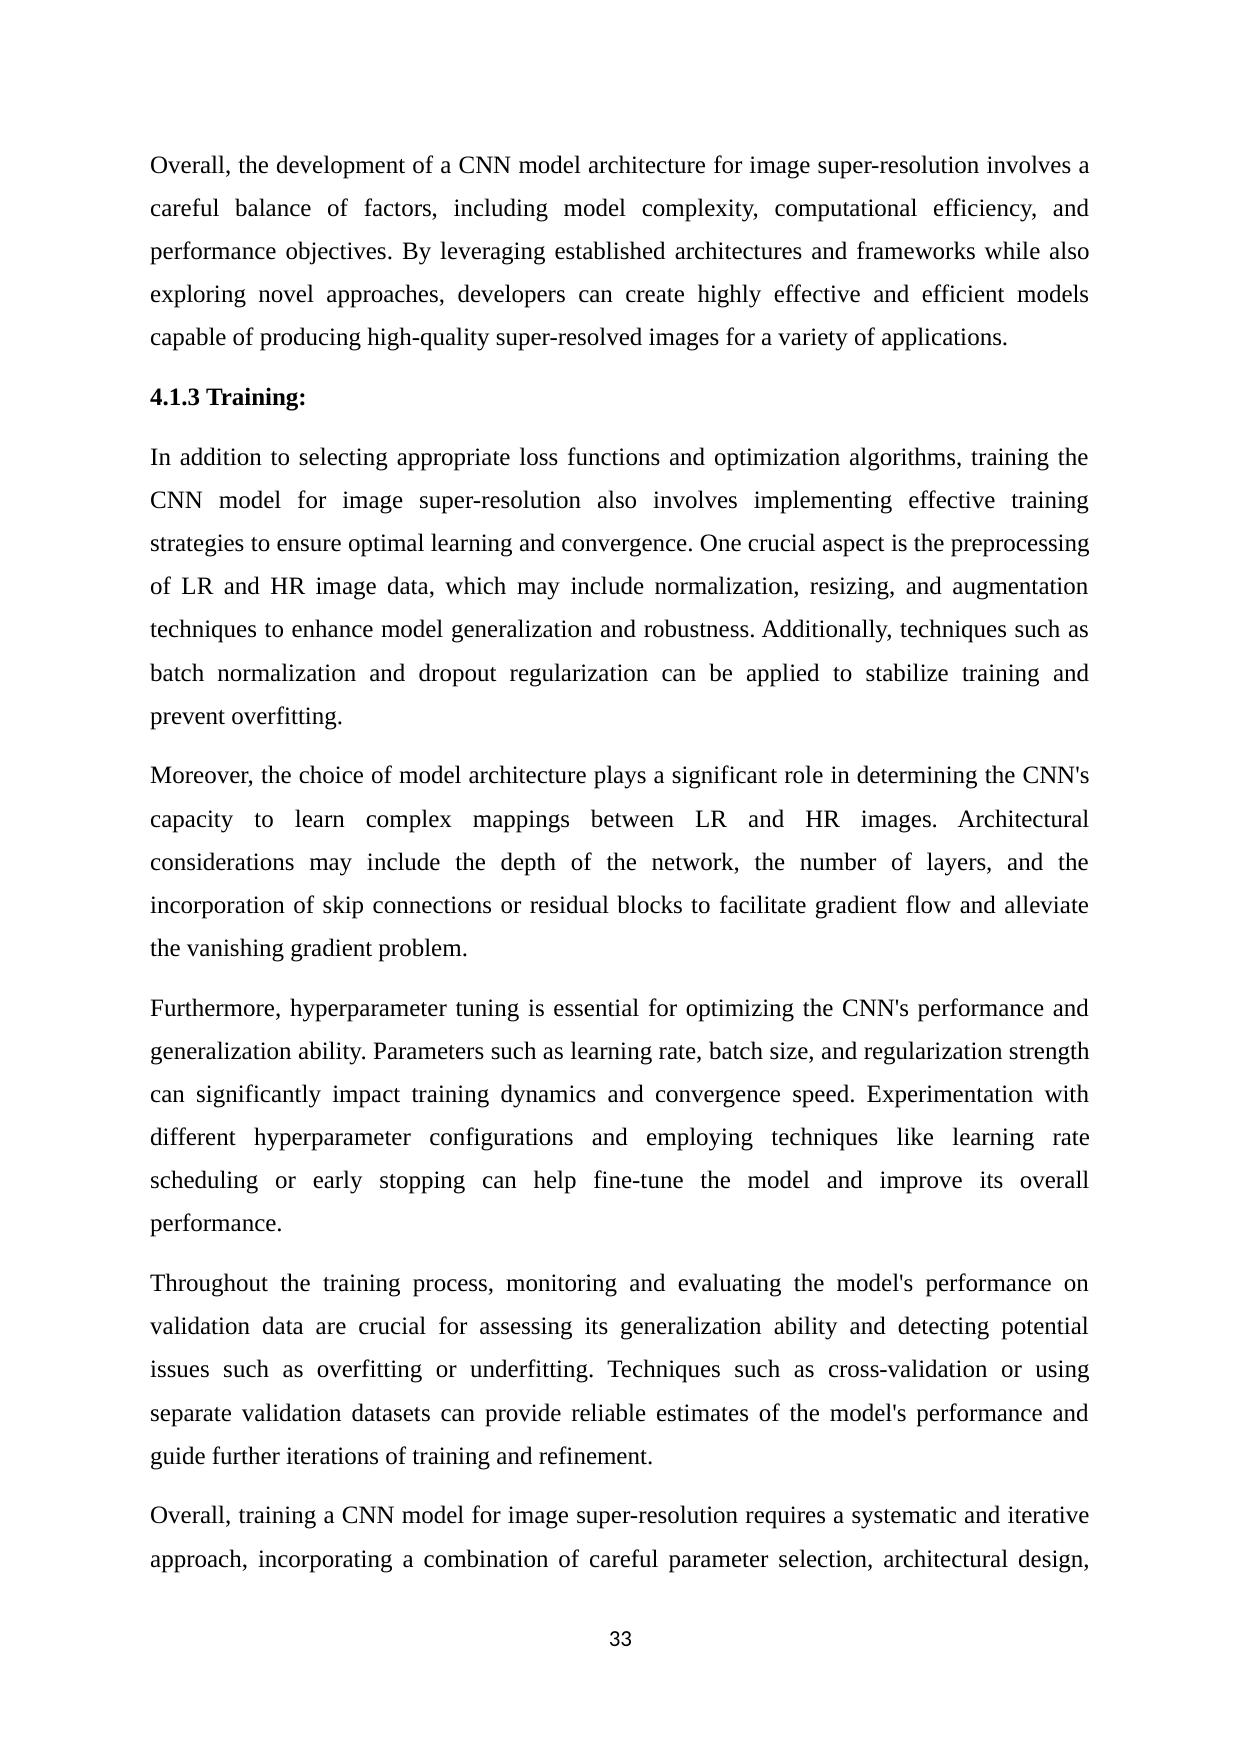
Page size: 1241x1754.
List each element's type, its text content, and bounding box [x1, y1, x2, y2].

text Furthermore, hyperparameter tuning is essential for optimizing the CNN's performance and generalization ability. Parameters such as learning rate, batch size, and regularization strength can significantly impact training dynamics and convergence speed. Experimentation with different hyperparameter configurations and employing techniques like learning rate scheduling or early stopping can help fine-tune the model and improve its overall performance. [150, 993, 1090, 1237]
text In addition to selecting appropriate loss functions and optimization algorithms, training the CNN model for image super-resolution also involves implementing effective training strategies to ensure optimal learning and convergence. One crucial aspect is the preprocessing of LR and HR image data, which may include normalization, resizing, and augmentation techniques to enhance model generalization and robustness. Additionally, techniques such as batch normalization and dropout regularization can be applied to stabilize training and prevent overfitting. [150, 442, 1090, 729]
text Overall, the development of a CNN model architecture for image super-resolution involves a careful balance of factors, including model complexity, computational efficiency, and performance objectives. By leveraging established architectures and frameworks while also exploring novel approaches, developers can create highly effective and efficient models capable of producing high-quality super-resolved images for a variety of applications. [150, 150, 1090, 351]
text Moreover, the choice of model architecture plays a significant role in determining the CNN's capacity to learn complex mappings between LR and HR images. Architectural considerations may include the depth of the network, the number of layers, and the incorporation of skip connections or residual blocks to facilitate gradient flow and alleviate the vanishing gradient problem. [150, 761, 1090, 962]
text 4.1.3 Training: [150, 382, 1090, 411]
text Throughout the training process, monitoring and evaluating the model's performance on validation data are crucial for assessing its generalization ability and detecting potential issues such as overfitting or underfitting. Techniques such as cross-validation or using separate validation datasets can provide reliable estimates of the model's performance and guide further iterations of training and refinement. [150, 1268, 1090, 1469]
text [150, 1501, 1090, 1572]
